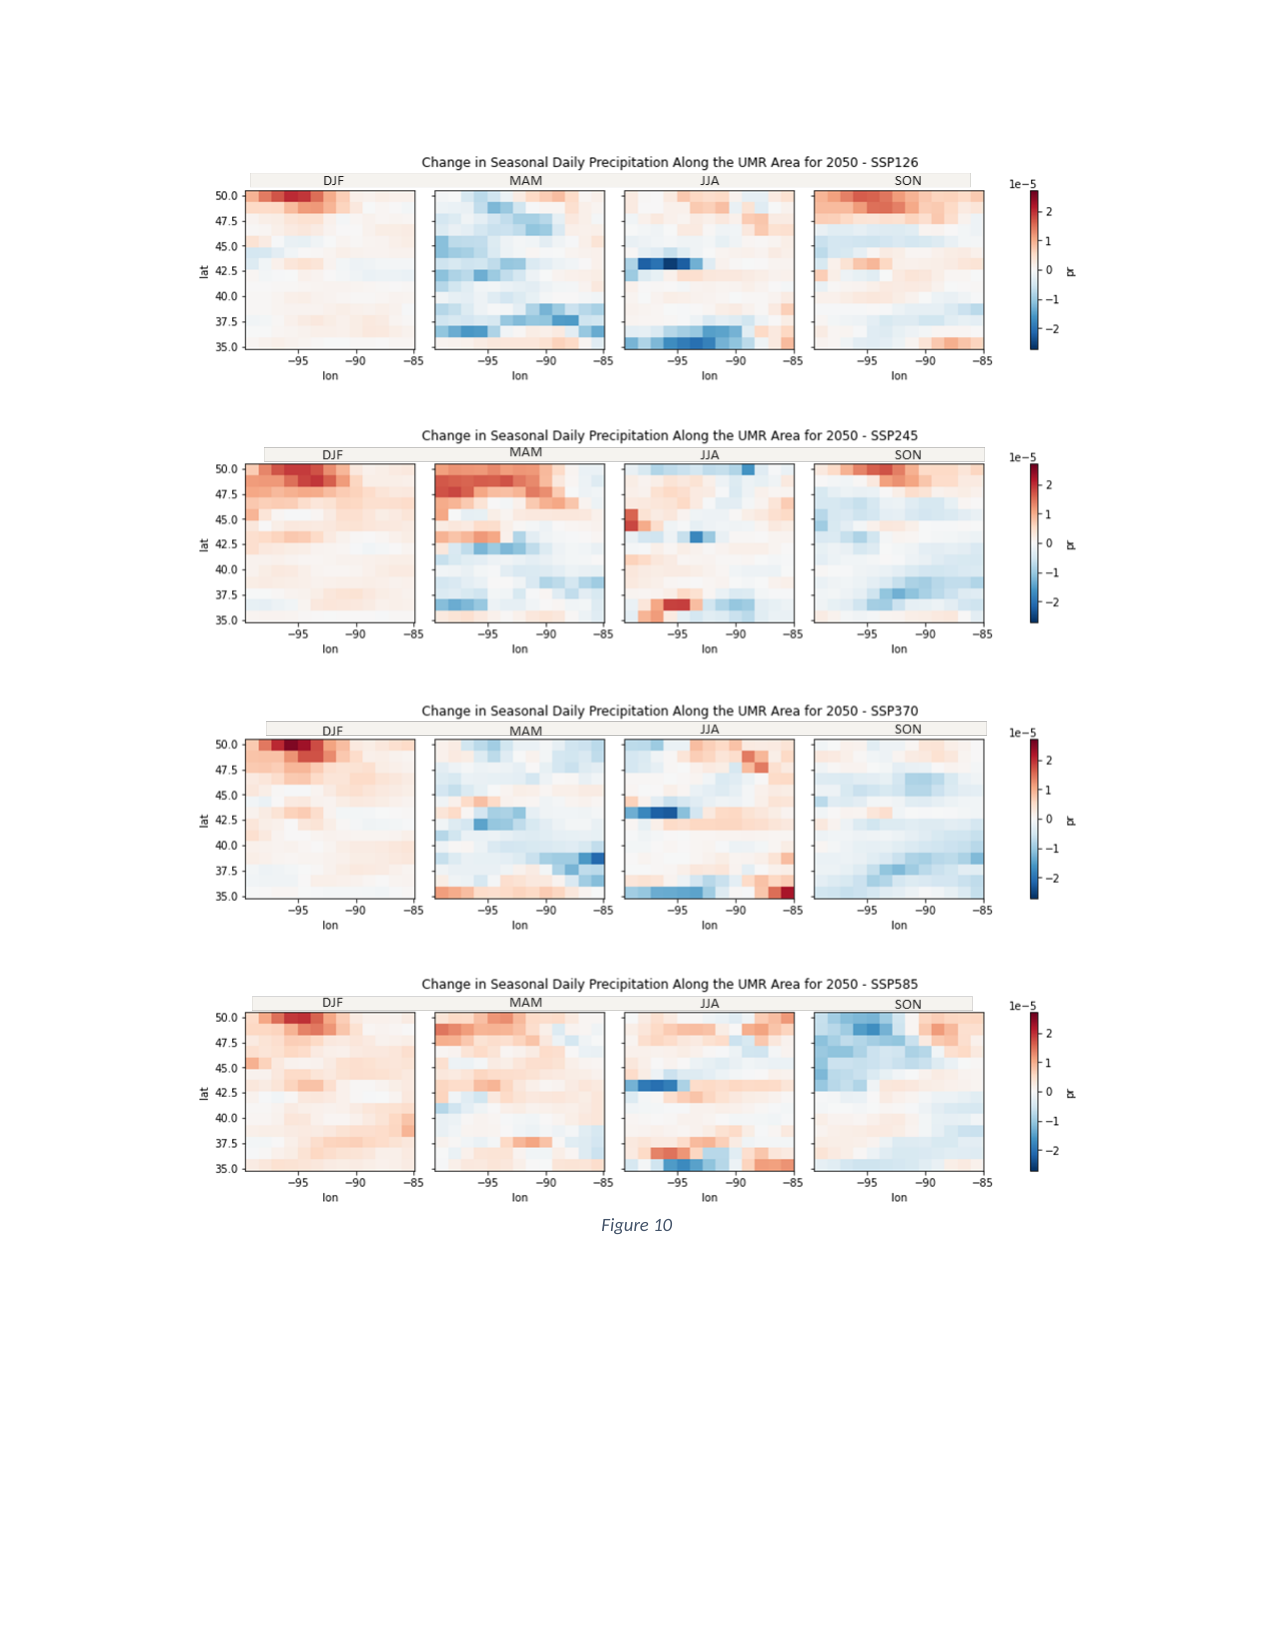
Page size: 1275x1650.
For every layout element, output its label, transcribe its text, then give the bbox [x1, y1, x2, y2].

text Figure 10 [150, 1213, 1125, 1236]
picture [192, 150, 1083, 1211]
